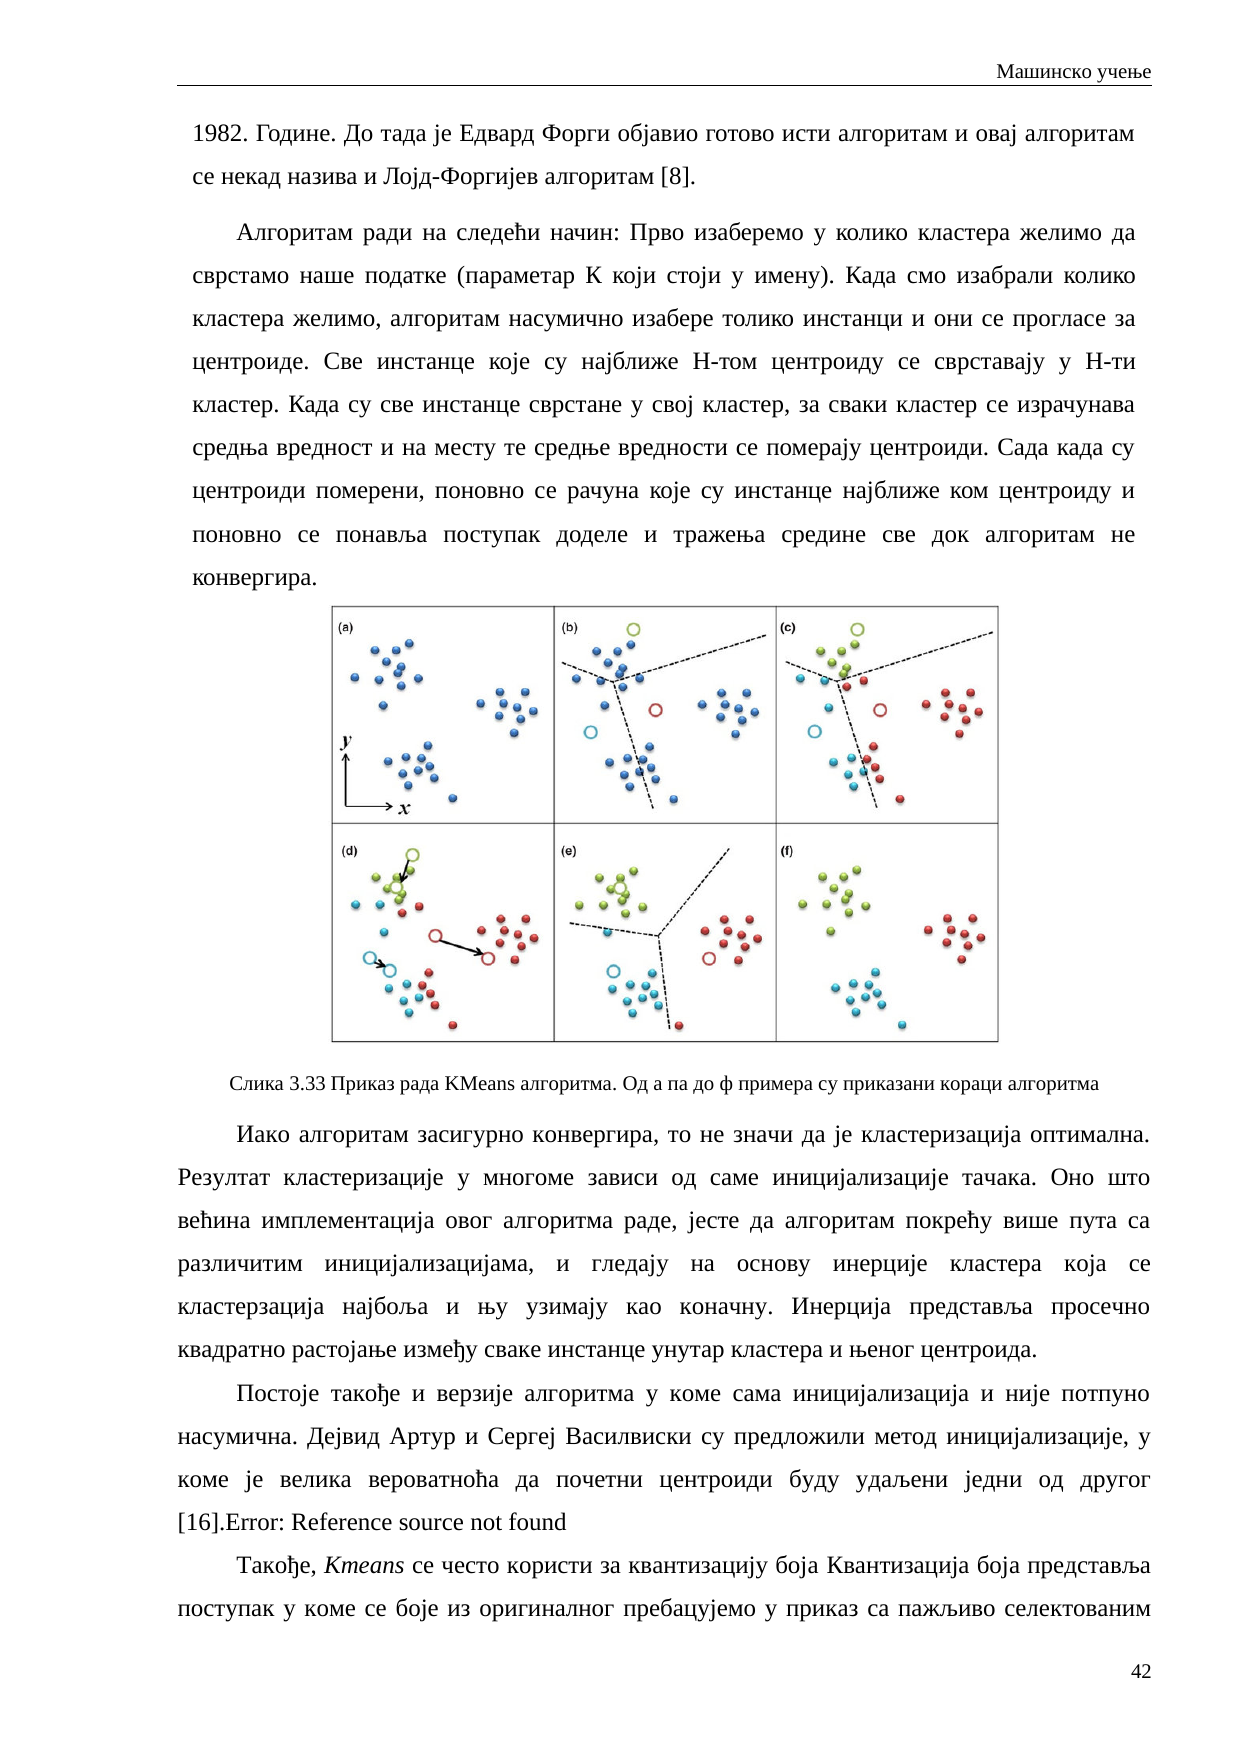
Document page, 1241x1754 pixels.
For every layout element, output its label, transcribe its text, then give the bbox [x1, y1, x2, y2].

picture [328, 605, 1001, 1044]
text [192, 118, 1137, 190]
text Алгоритам ради на следећи начин: Прво изаберемо у колико кластера желимо да сврстамо наше податке (параметар К који стоји у имену). Када смо изабрали колико кластера желимо, алгоритам насумично изабере толико инстанци и они се прогласе за центроиде. Све инстанце које су најближе Н-том центроиду се сврставају у Н-ти кластер. Када су све инстанце сврстане у свој кластер, за сваки кластер се израчунава средња вредност и на месту те средње вредности се померају центроиди. Сада када су центроиди померени, поновно се рачуна које су инстанце најближе ком центроиду и поновно се понавља поступак доделе и тражења средине све док алгоритам не конвергира. [192, 217, 1137, 591]
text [177, 1550, 1152, 1622]
text Иако алгоритам засигурно конвергира, то не значи да је кластеризација оптимална. Резултат кластеризације у многоме зависи од саме иницијализације тачака. Оно што већина имплементација овог алгоритма раде, јесте да алгоритам покрећу више пута са различитим иницијализацијама, и гледају на основу инерције кластера која се кластерзација најбоља и њу узимају као коначну. Инерција представља просечно квадратно растојање између сваке инстанце унутар кластера и њеног центроида. [177, 1119, 1152, 1363]
